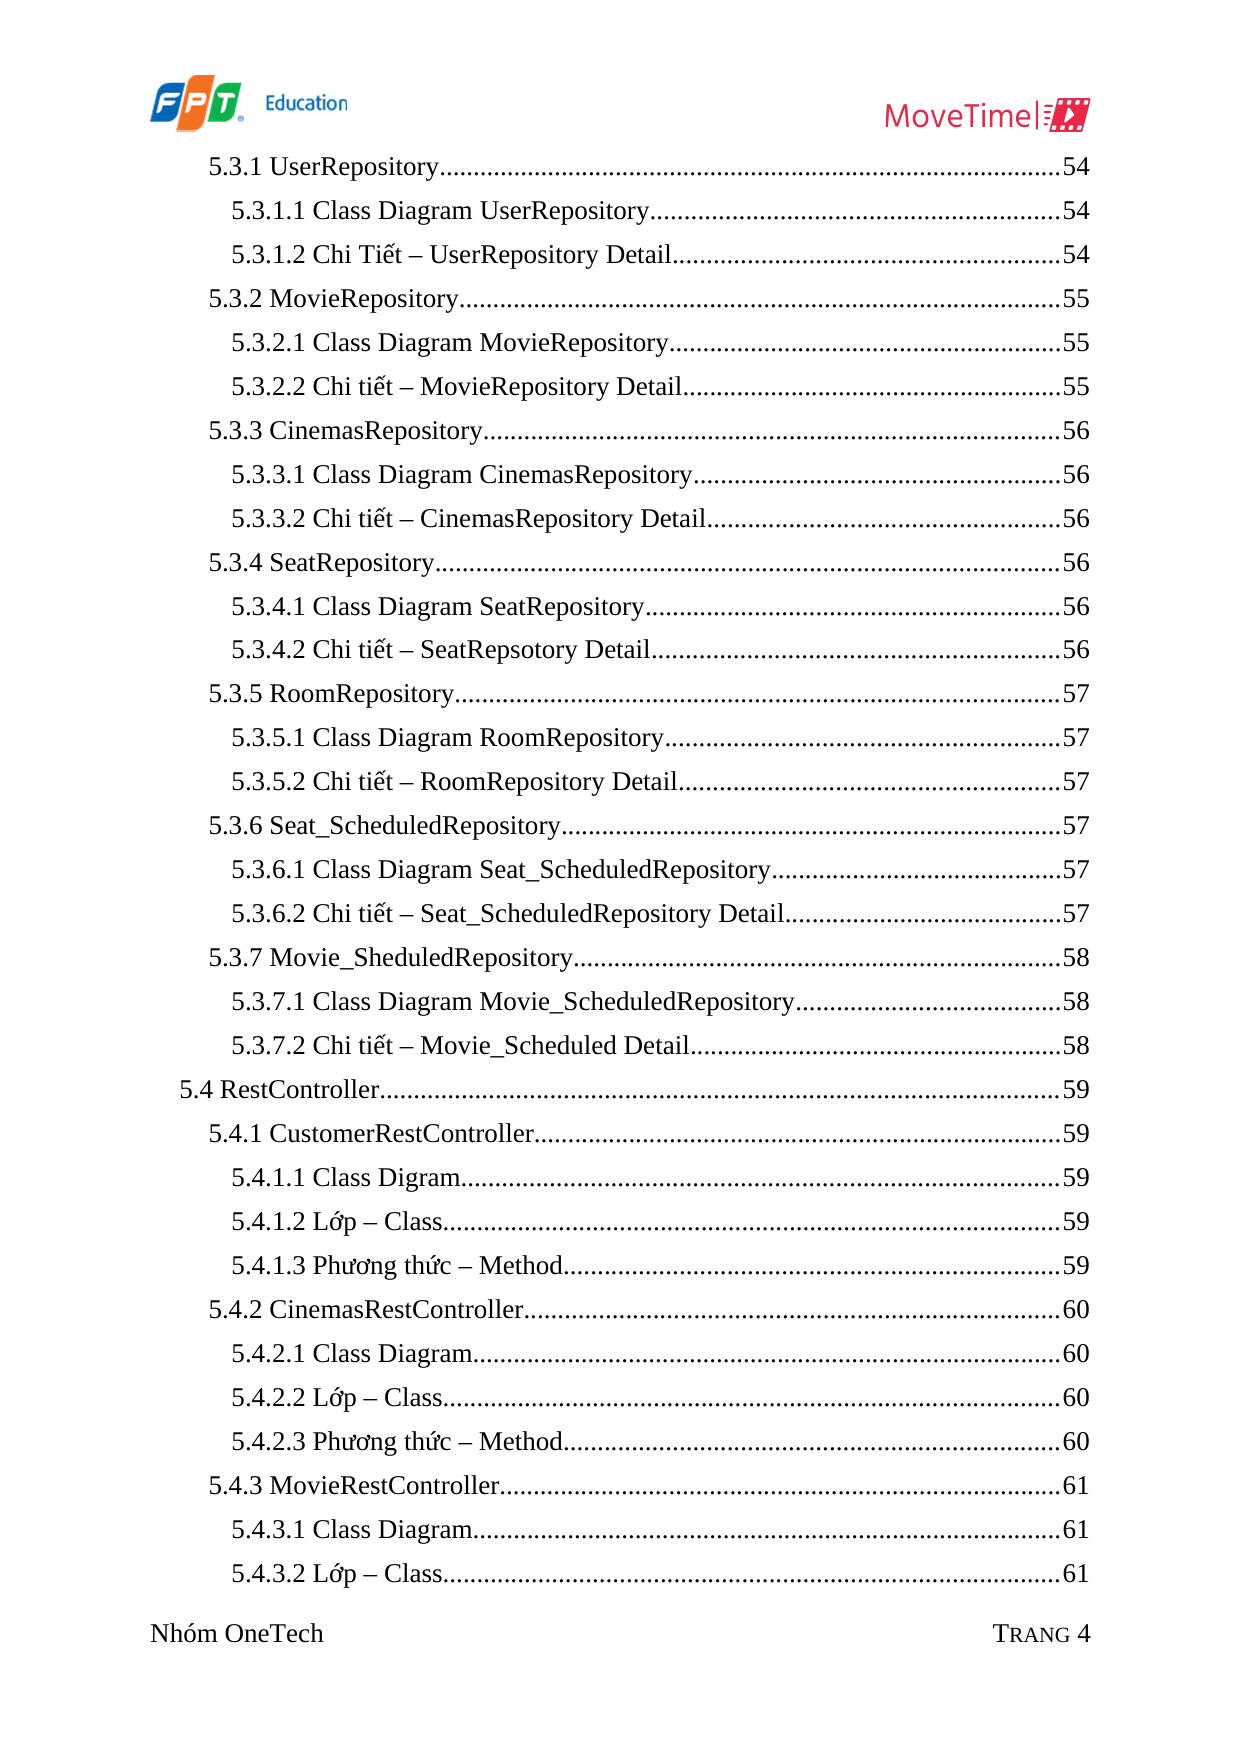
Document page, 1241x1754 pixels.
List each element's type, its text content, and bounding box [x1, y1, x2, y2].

text 5.3.7.2 Chi tiết – Movie_Scheduled Detail 58 [231, 1029, 1090, 1060]
text 5.3.3.2 Chi tiết – CinemasRepository Detail 56 [231, 502, 1090, 533]
text 5.3.5.2 Chi tiết – RoomRepository Detail 57 [231, 765, 1090, 797]
text 5.4.2.3 Phương thức – Method 60 [231, 1425, 1090, 1456]
text 5.3.6.1 Class Diagram Seat_ScheduledRepository 57 [231, 853, 1090, 884]
text 5.3.7.1 Class Diagram Movie_ScheduledRepository 58 [231, 985, 1090, 1016]
text 5.3.2.1 Class Diagram MovieRepository 55 [231, 326, 1090, 357]
text 5.4.1 CustomerRestController 59 [208, 1117, 1090, 1148]
text 5.4 RestController 59 [179, 1073, 1090, 1104]
text 5.3.3 CinemasRepository 56 [208, 414, 1090, 445]
text 5.4.3.2 Lớp – Class 61 [231, 1557, 1090, 1588]
text 5.3.5.1 Class Diagram RoomRepository 57 [231, 721, 1090, 753]
text 5.4.2 CinemasRestController 60 [208, 1293, 1090, 1324]
text 5.3.1 UserRepository 54 [208, 150, 1090, 181]
text 5.4.1.2 Lớp – Class 59 [231, 1205, 1090, 1236]
text 5.3.2 MovieRepository 55 [208, 282, 1090, 313]
text 5.3.1.1 Class Diagram UserRepository 54 [231, 194, 1090, 225]
text 5.3.3.1 Class Diagram CinemasRepository 56 [231, 458, 1090, 489]
text 5.4.2.2 Lớp – Class 60 [231, 1381, 1090, 1412]
text 5.3.4.1 Class Diagram SeatRepository 56 [231, 589, 1090, 621]
text 5.3.6 Seat_ScheduledRepository 57 [208, 809, 1090, 841]
text 5.3.4.2 Chi tiết – SeatRepsotory Detail 56 [231, 633, 1090, 665]
text 5.3.7 Movie_SheduledRepository 58 [208, 941, 1090, 972]
text 5.3.2.2 Chi tiết – MovieRepository Detail 55 [231, 370, 1090, 401]
text 5.3.5 RoomRepository 57 [208, 677, 1090, 709]
text 5.3.6.2 Chi tiết – Seat_ScheduledRepository Detail 57 [231, 897, 1090, 928]
text 5.4.3 MovieRestController 61 [208, 1469, 1090, 1500]
text 5.4.3.1 Class Diagram 61 [231, 1513, 1090, 1544]
text 5.3.4 SeatRepository 56 [208, 546, 1090, 577]
text 5.3.1.2 Chi Tiết – UserRepository Detail 54 [231, 238, 1090, 269]
picture [885, 98, 1091, 132]
text 5.4.1.1 Class Digram 59 [231, 1161, 1090, 1192]
text 5.4.2.1 Class Diagram 60 [231, 1337, 1090, 1368]
picture [150, 75, 347, 132]
text 5.4.1.3 Phương thức – Method 59 [231, 1249, 1090, 1280]
